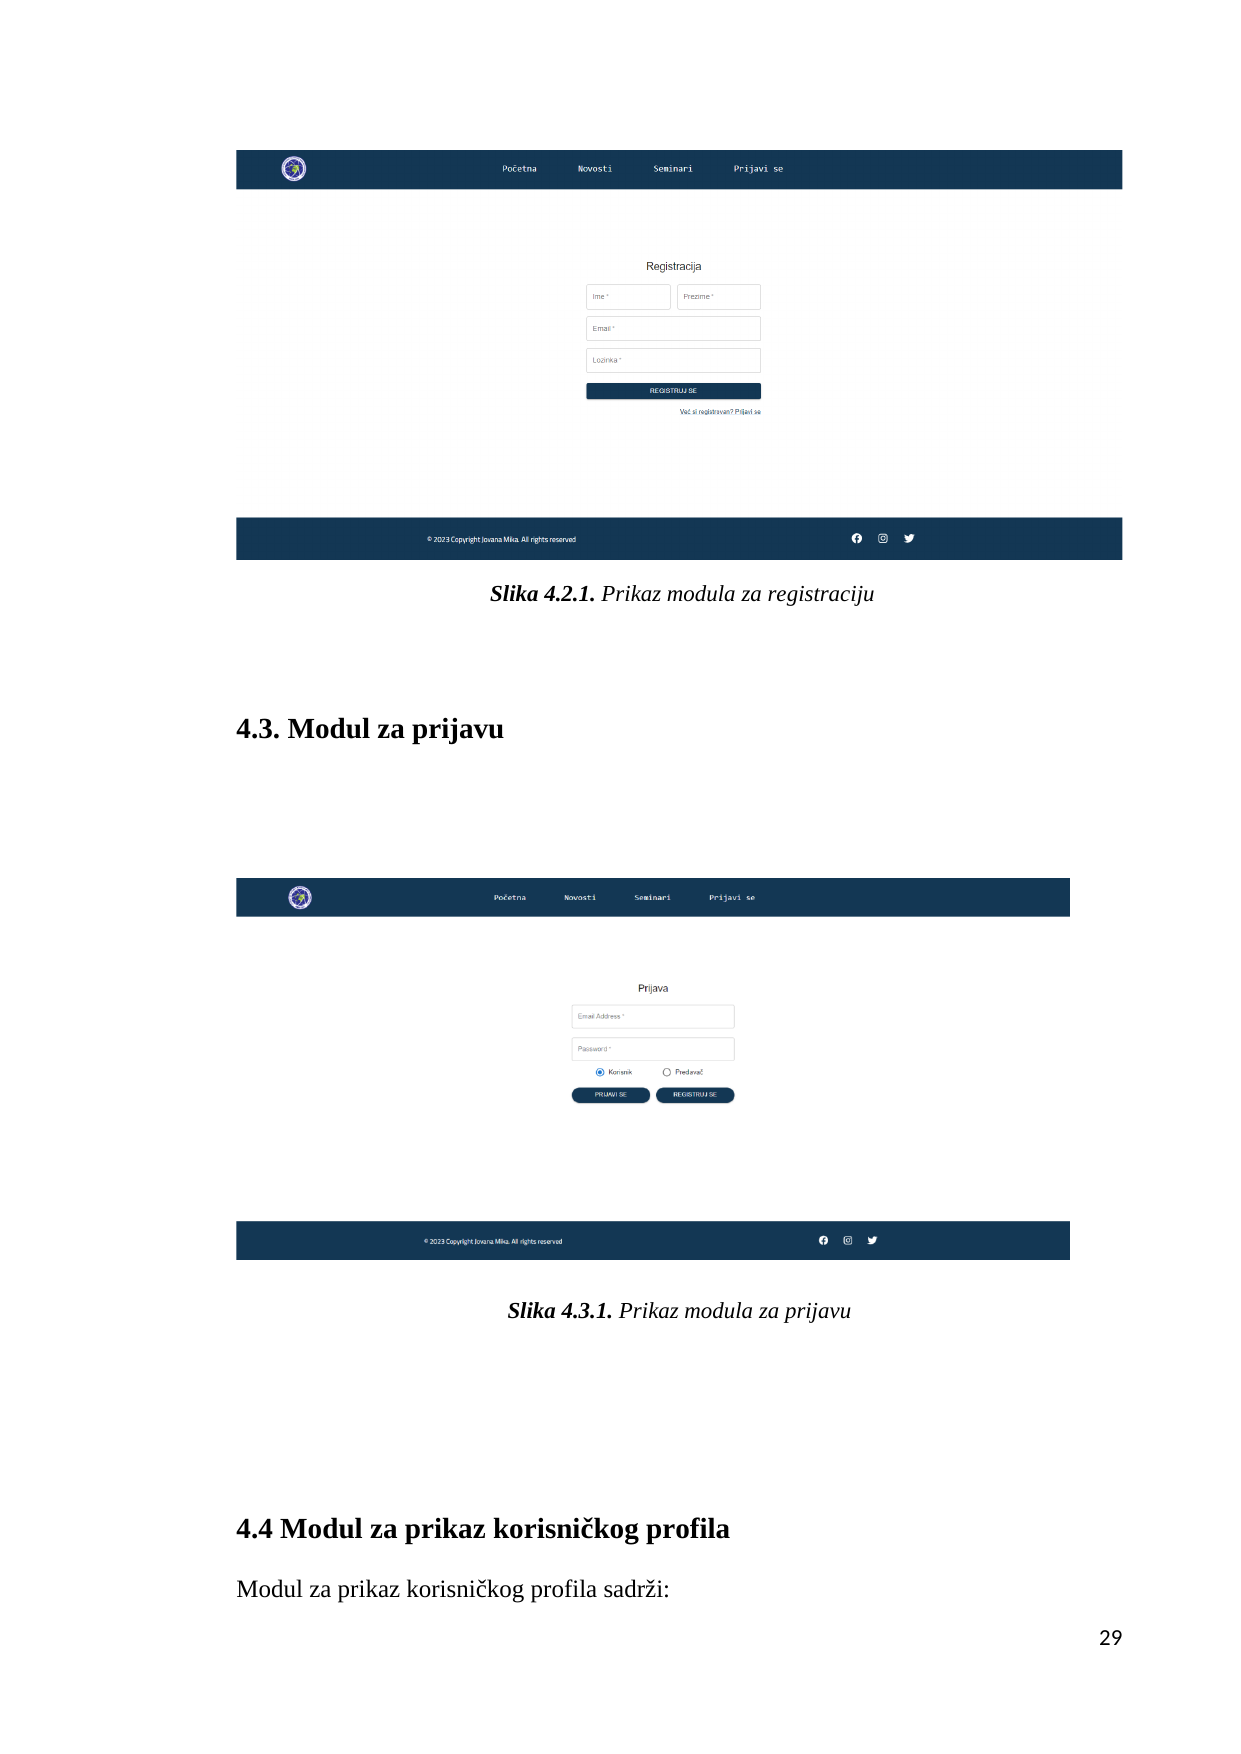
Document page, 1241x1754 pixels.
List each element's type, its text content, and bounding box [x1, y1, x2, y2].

subtitle 4.4 Modul za prikaz korisničkog profila [236, 1511, 1122, 1544]
subtitle 4.3. Modul za prijavu [236, 711, 1122, 745]
picture [236, 150, 1123, 560]
text Modul za prikaz korisničkog profila sadrži: [236, 1574, 1122, 1603]
picture [236, 878, 1070, 1260]
